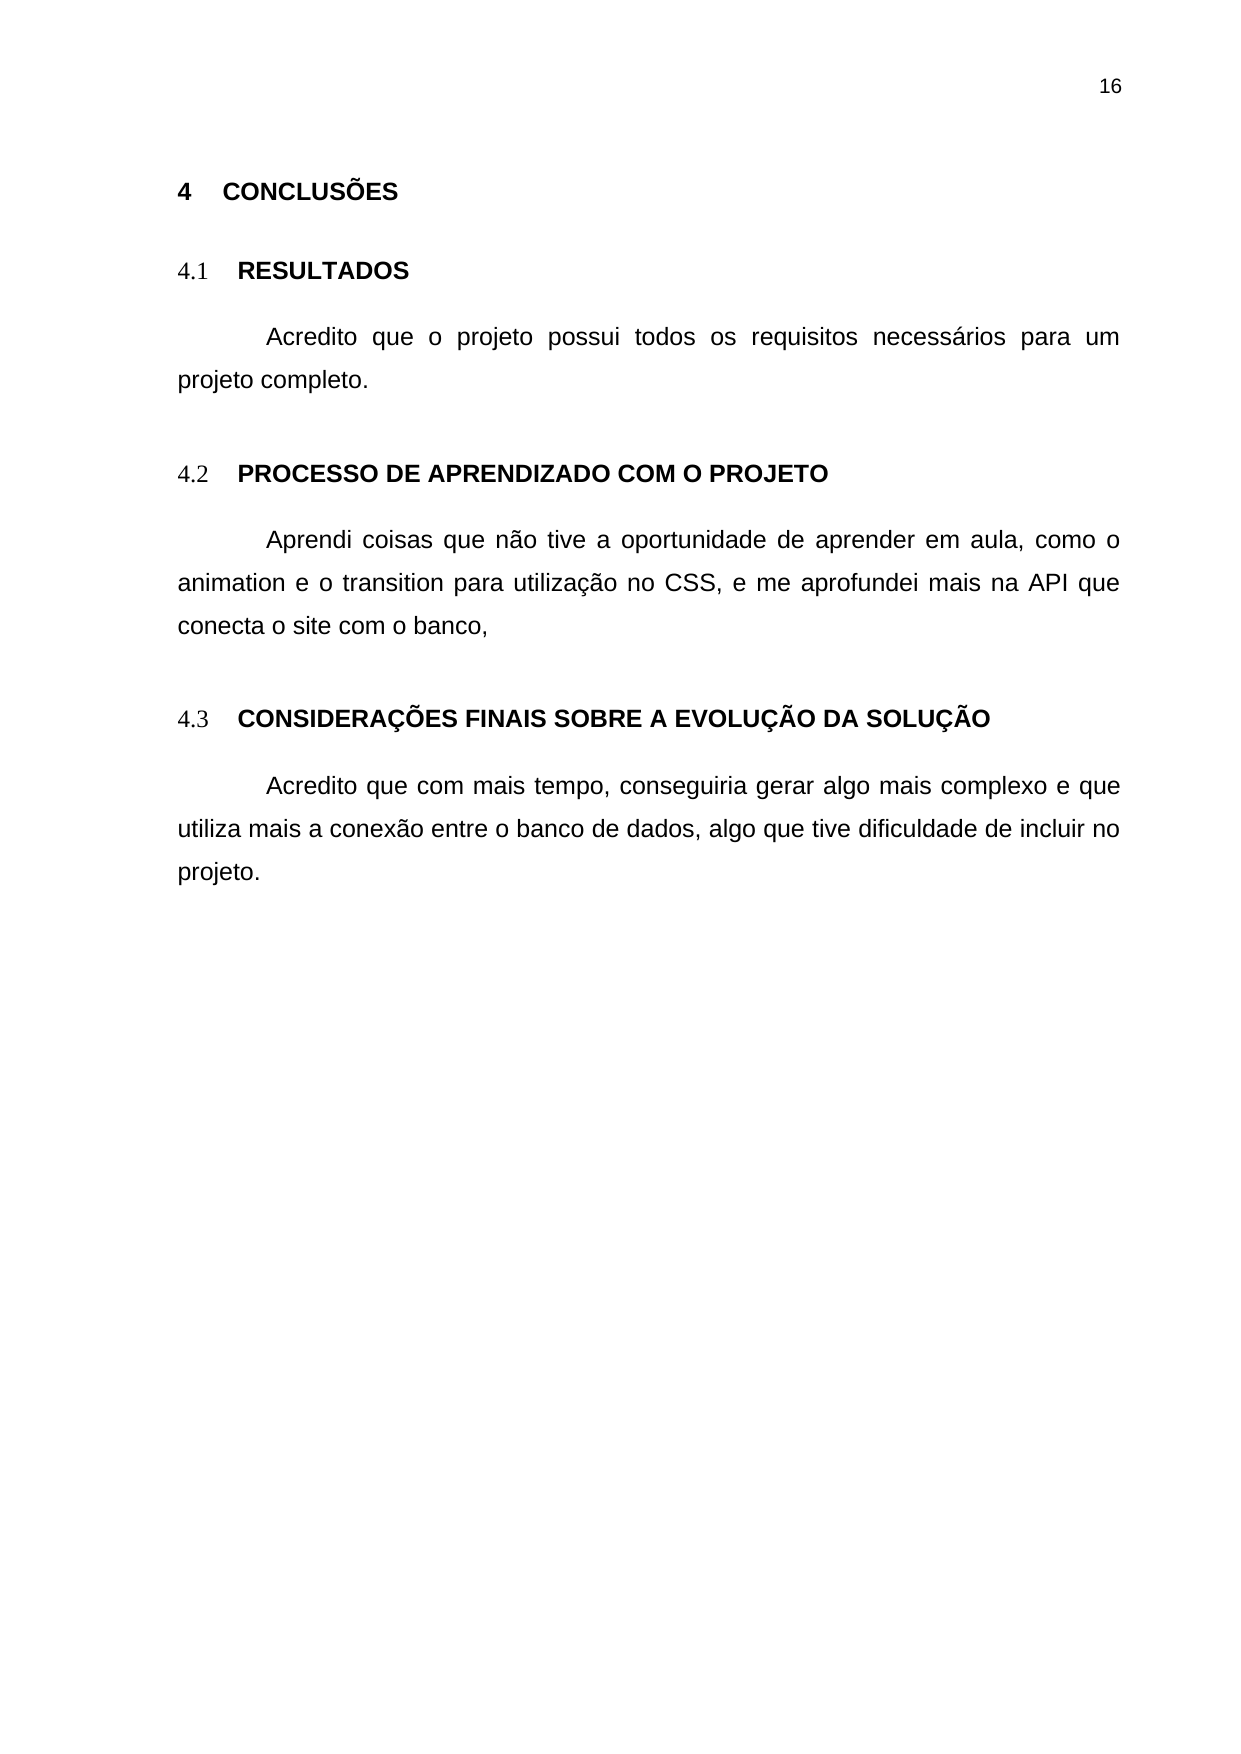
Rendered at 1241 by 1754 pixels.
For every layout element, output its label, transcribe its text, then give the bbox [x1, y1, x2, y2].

text Acredito que com mais tempo, conseguiria gerar algo mais complexo e que utiliza mais a conexão entre o banco de dados, algo que tive dificuldade de incluir no projeto. [177, 771, 1122, 886]
text Aprendi coisas que não tive a oportunidade de aprender em aula, como o animation e o transition para utilização no CSS, e me aprofundei mais na API que conecta o site com o banco, [177, 525, 1122, 640]
subtitle CONCLUSÕES [177, 177, 1122, 206]
text Acredito que o projeto possui todos os requisitos necessários para um projeto completo. [177, 322, 1122, 394]
subtitle Processo de aprendizado com o projeto [177, 458, 1122, 487]
subtitle resultados [177, 256, 1122, 285]
subtitle Considerações finais sobre A evolução da solução [177, 704, 1122, 733]
